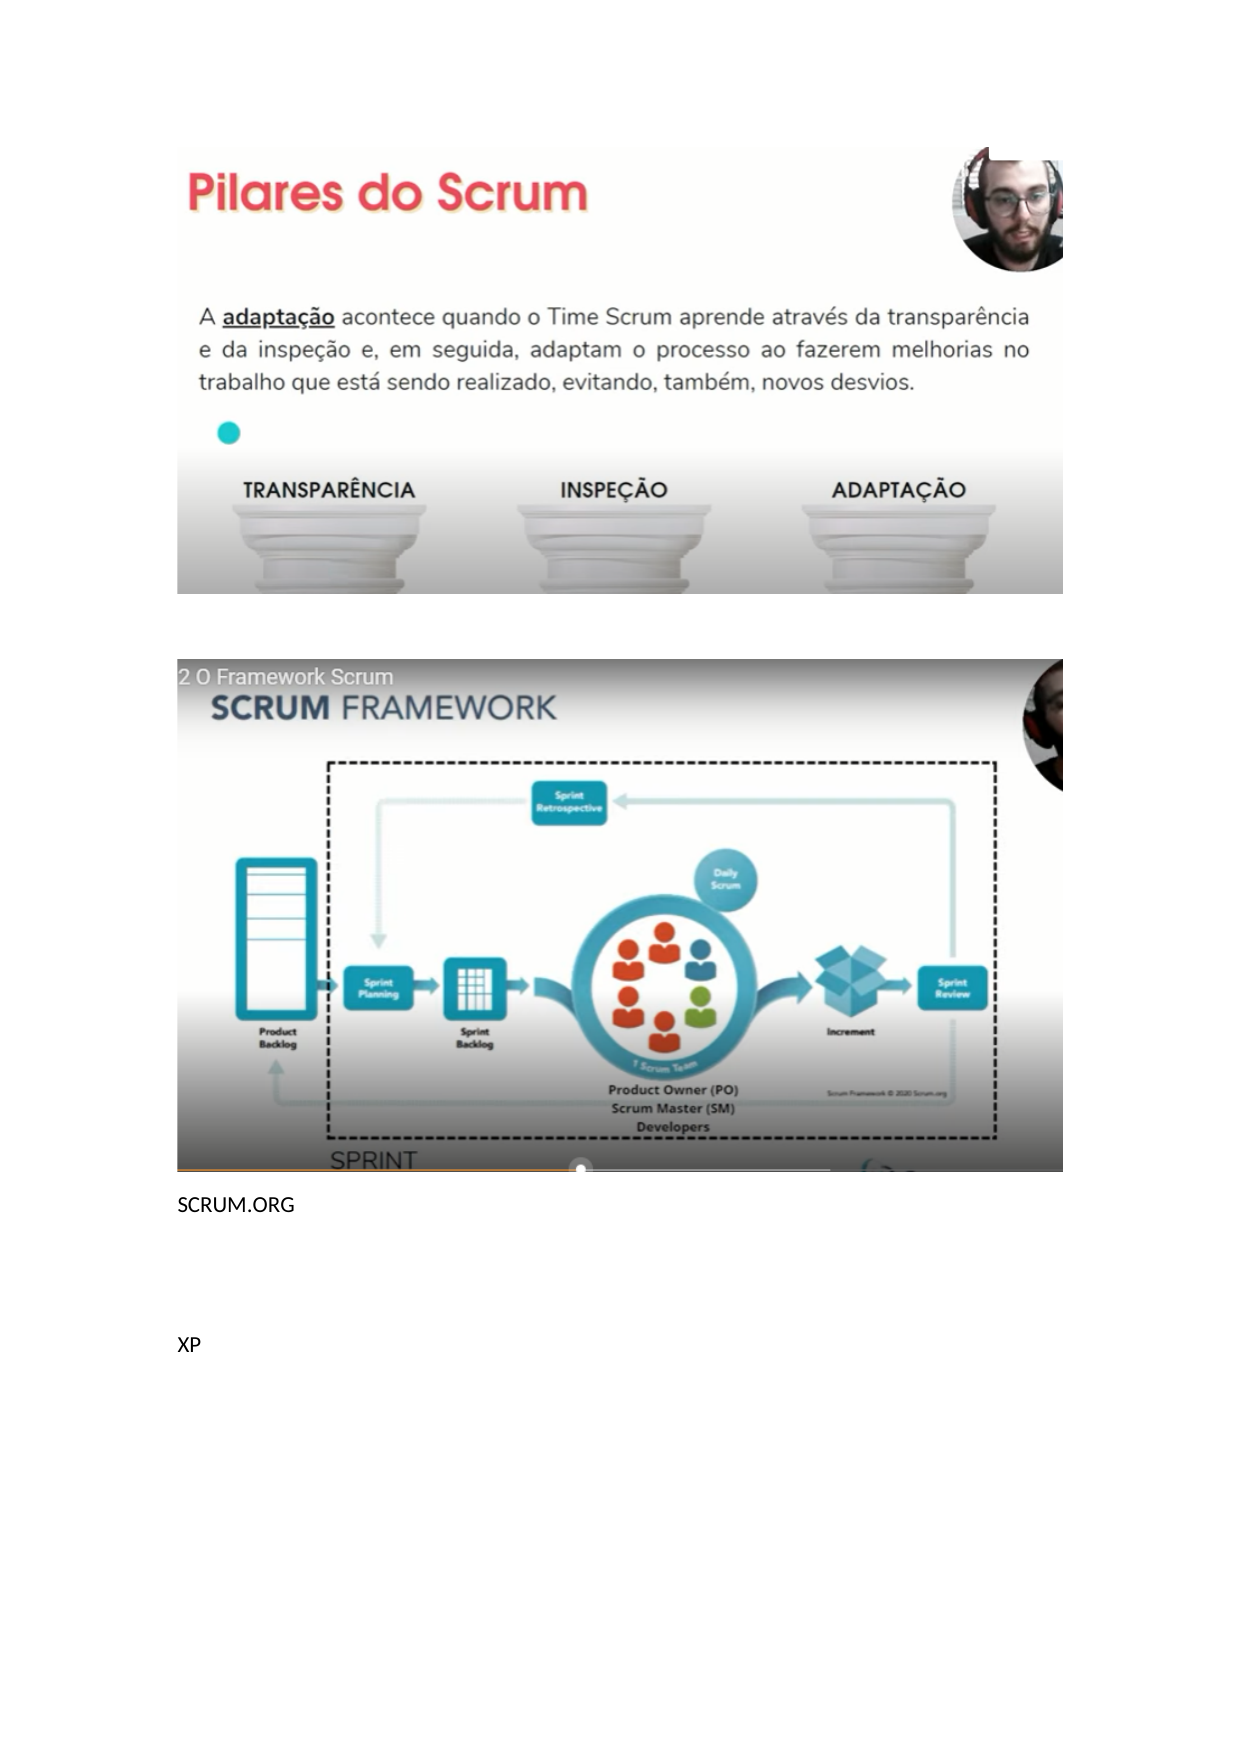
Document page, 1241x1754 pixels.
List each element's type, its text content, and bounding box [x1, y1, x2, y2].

picture [177, 659, 1063, 1172]
text XP [177, 1331, 1063, 1359]
picture [177, 147, 1063, 594]
text SCRUM.ORG [177, 1190, 1063, 1218]
